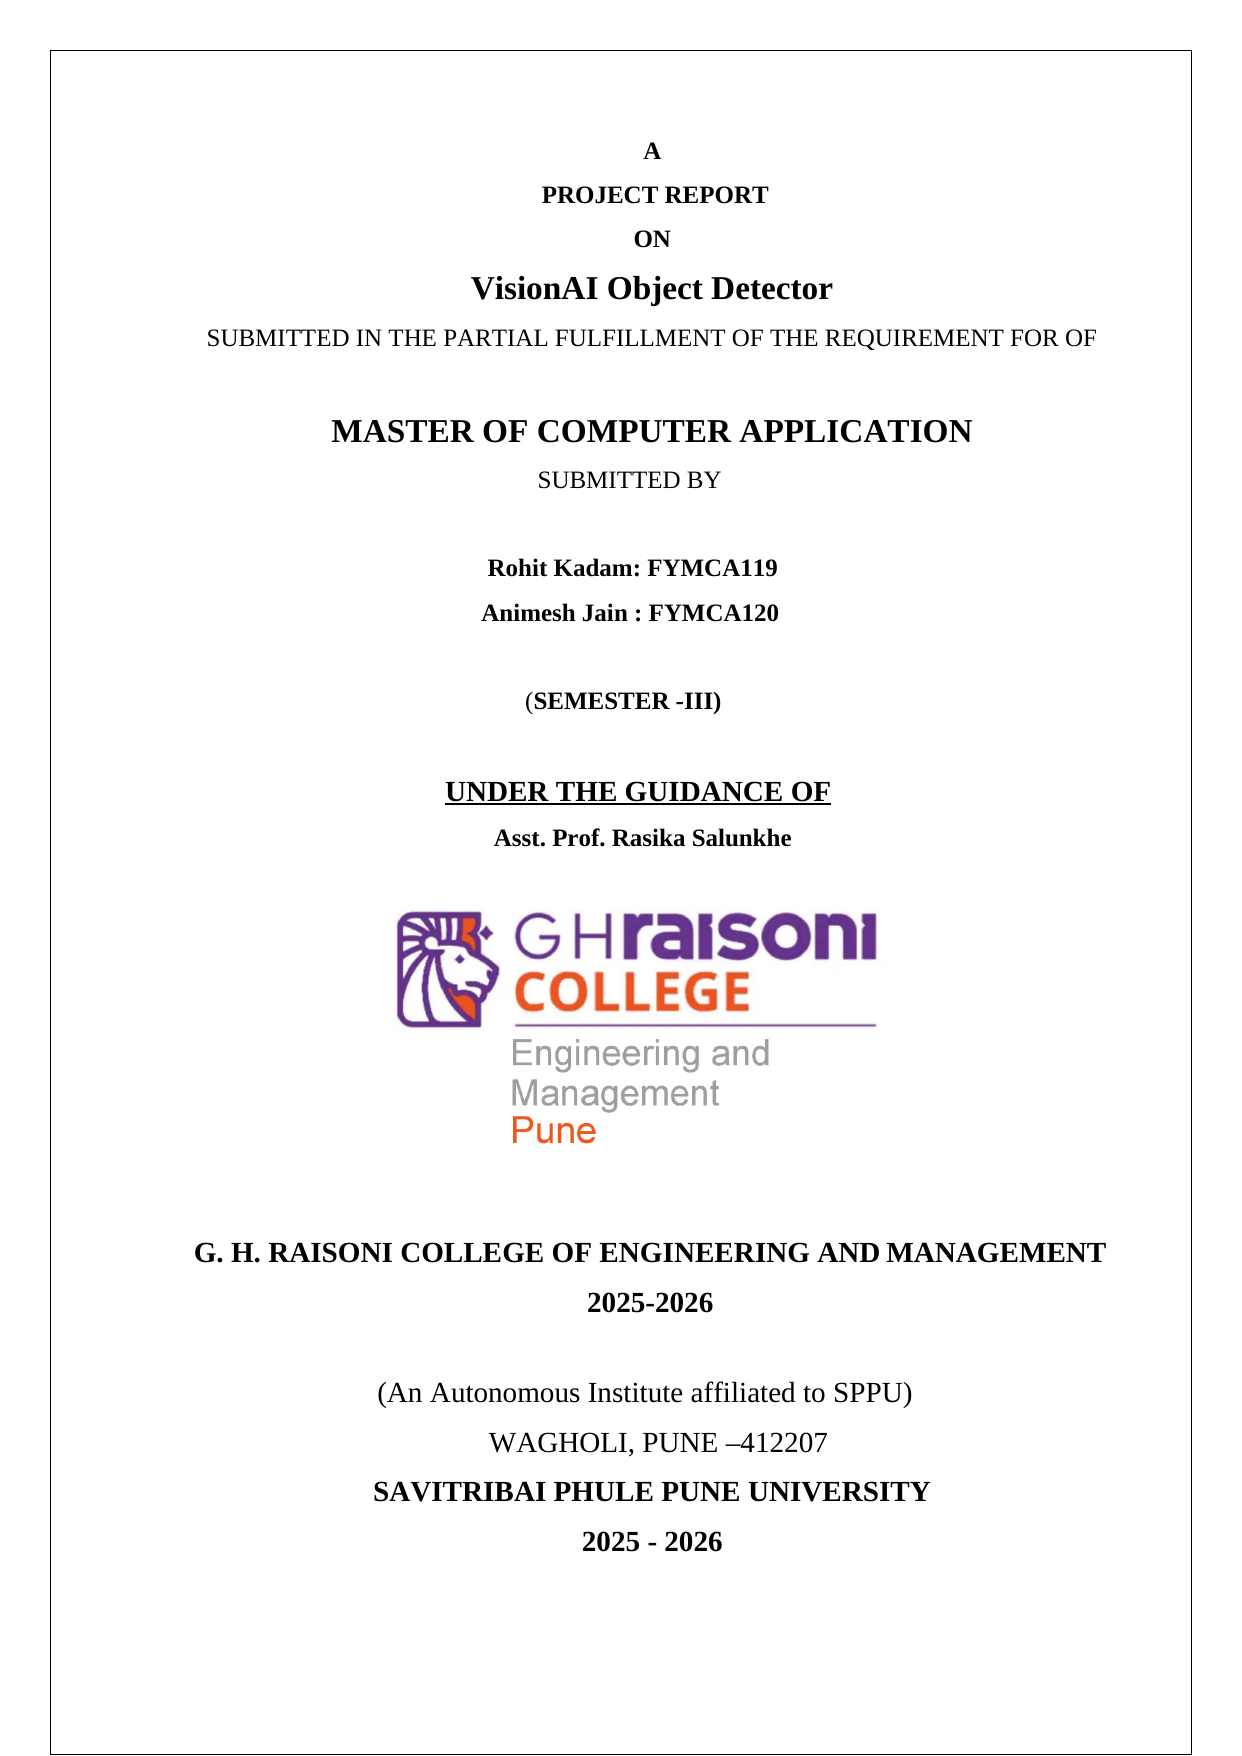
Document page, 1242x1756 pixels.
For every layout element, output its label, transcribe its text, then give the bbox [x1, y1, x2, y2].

text SUBMITTED BY [131, 465, 1173, 494]
text 2025 - 2026 [131, 1524, 1173, 1557]
text PROJECT REPORT [131, 180, 1173, 209]
text G. H. RAISONI COLLEGE OF ENGINEERING AND MANAGEMENT [131, 1236, 1168, 1269]
text Asst. Prof. Rasika Salunkhe [112, 823, 1173, 852]
text UNDER THE GUIDANCE OF [112, 774, 1173, 807]
text (SEMESTER -III) [131, 686, 1173, 714]
text VisionAI Object Detector [131, 268, 1173, 306]
text 2025-2026 [131, 1285, 1168, 1318]
text Animesh Jain : FYMCA120 [131, 598, 1092, 626]
text SUBMITTED IN THE PARTIAL FULFILLMENT OF THE REQUIREMENT FOR OF [131, 323, 1173, 351]
text Rohit Kadam: FYMCA119 [131, 553, 1092, 582]
text A [131, 136, 1173, 165]
text ON [131, 224, 1173, 253]
text SAVITRIBAI PHULE PUNE UNIVERSITY [131, 1474, 1173, 1508]
text WAGHOLI, PUNE –412207 [131, 1425, 1092, 1458]
text MASTER OF COMPUTER APPLICATION [131, 411, 1173, 449]
picture [329, 897, 945, 1158]
text (An Autonomous Institute affiliated to SPPU) [377, 1376, 1092, 1409]
